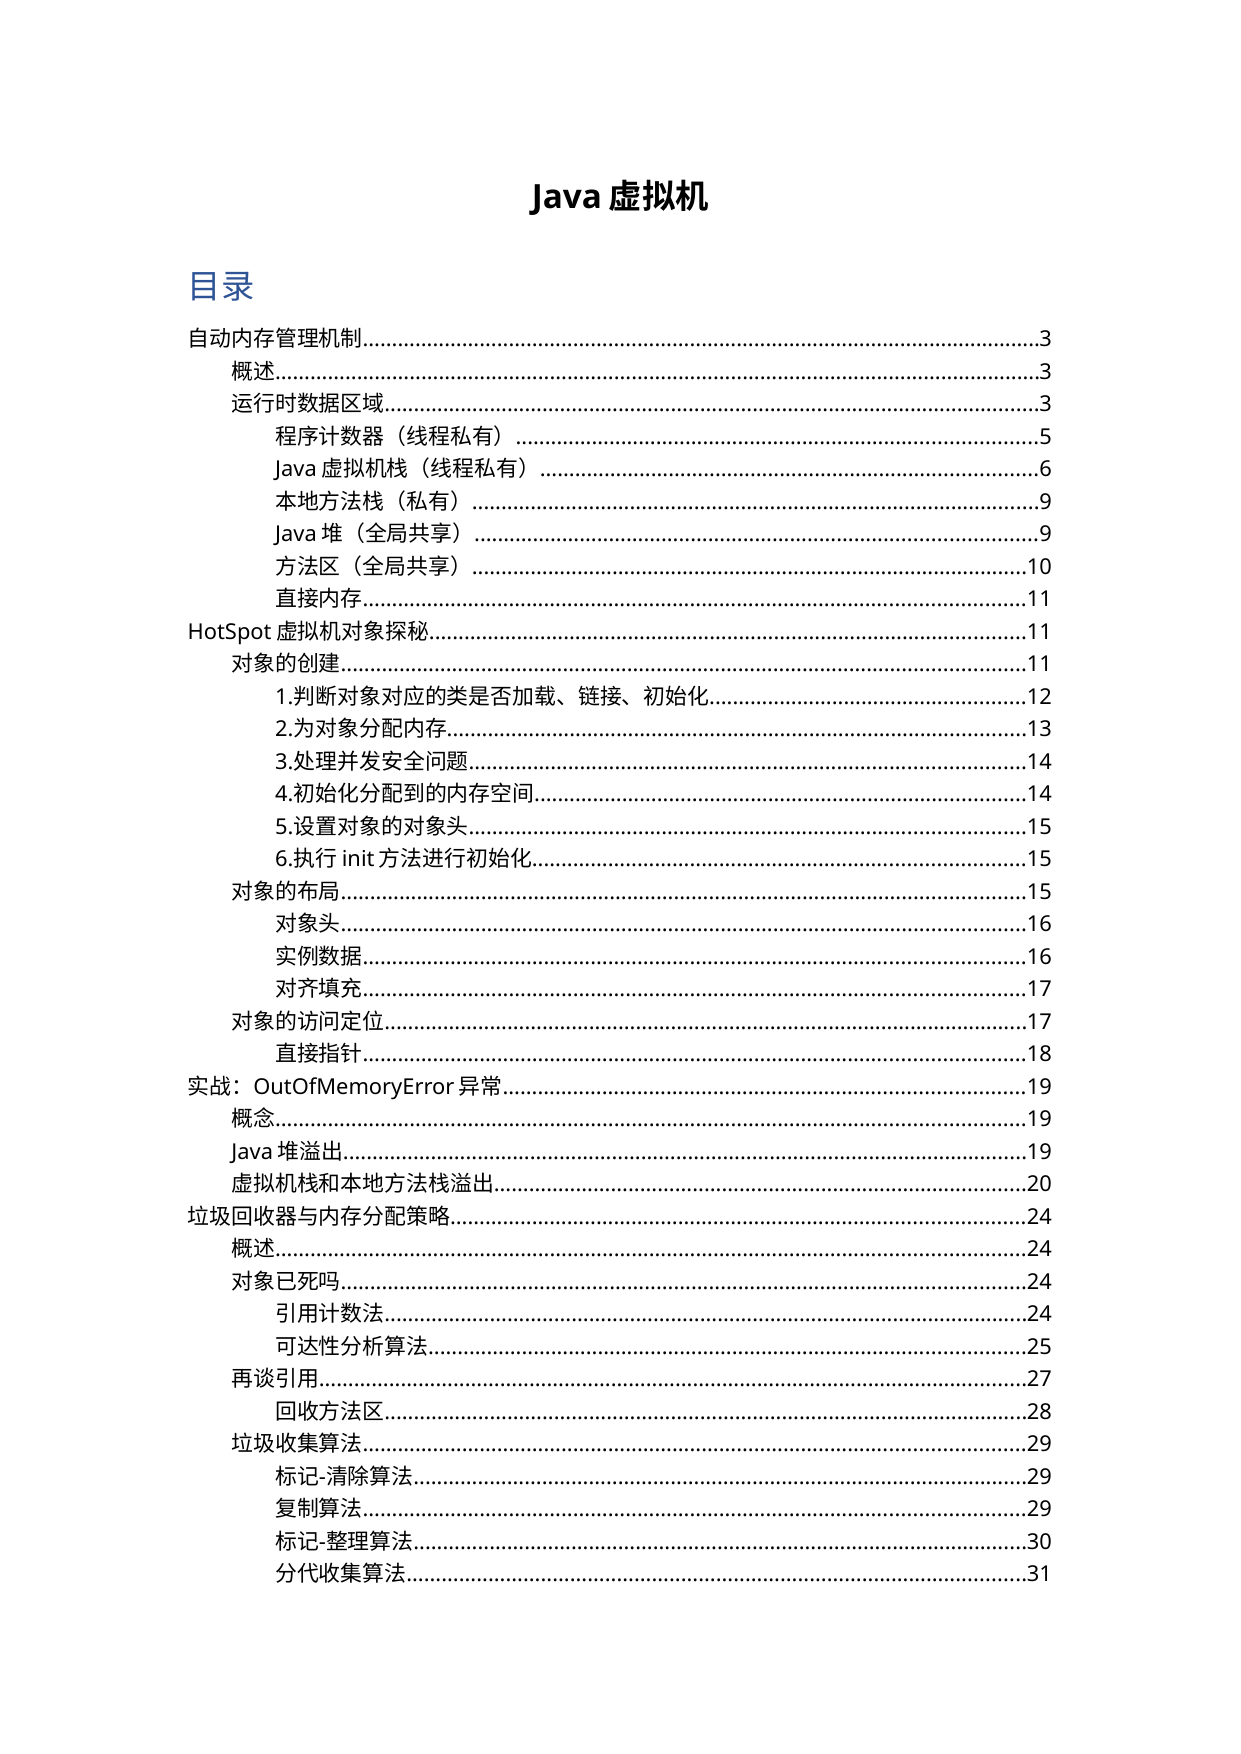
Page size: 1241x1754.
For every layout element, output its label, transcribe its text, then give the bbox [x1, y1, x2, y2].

text Java虚拟机 [187, 162, 1053, 227]
